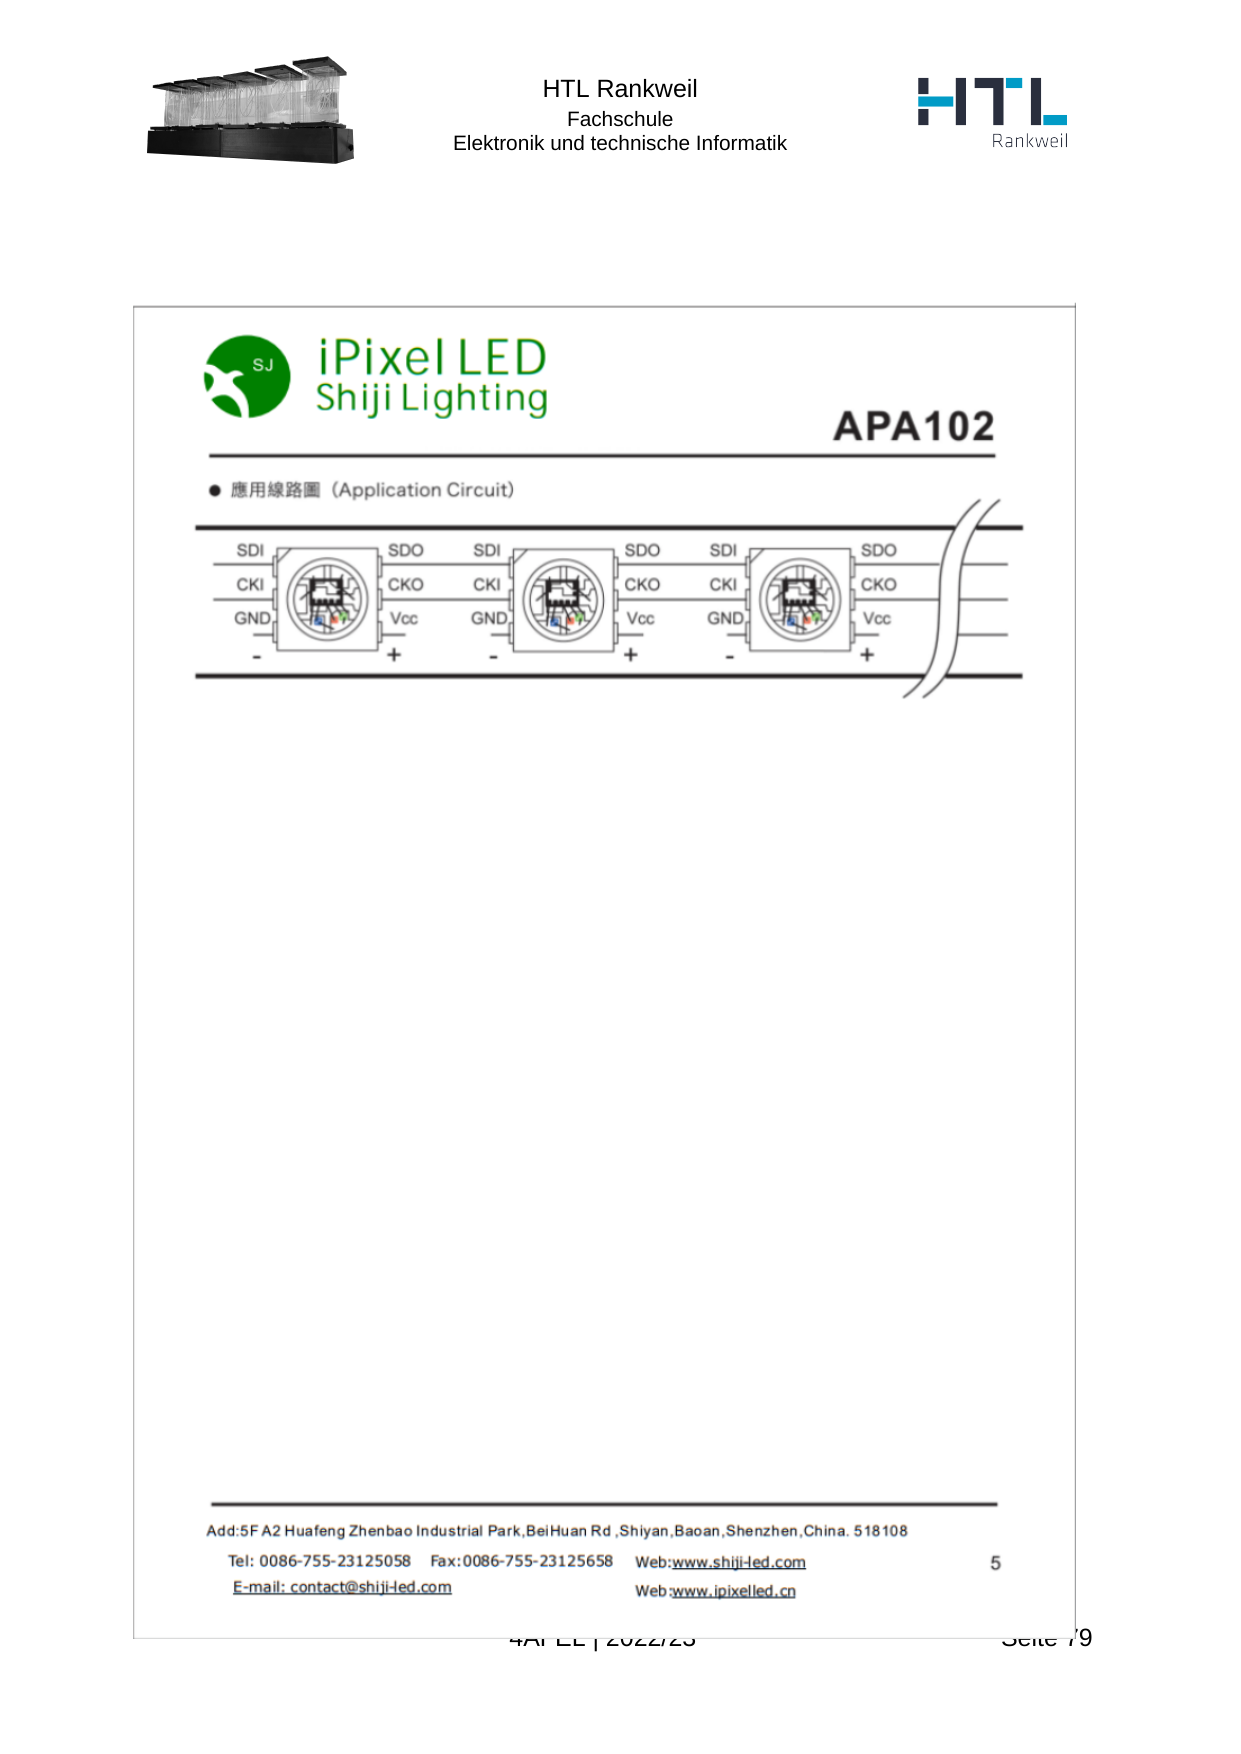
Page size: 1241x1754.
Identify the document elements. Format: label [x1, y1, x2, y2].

picture [134, 304, 1076, 1639]
picture [910, 70, 1076, 152]
picture [147, 56, 354, 164]
